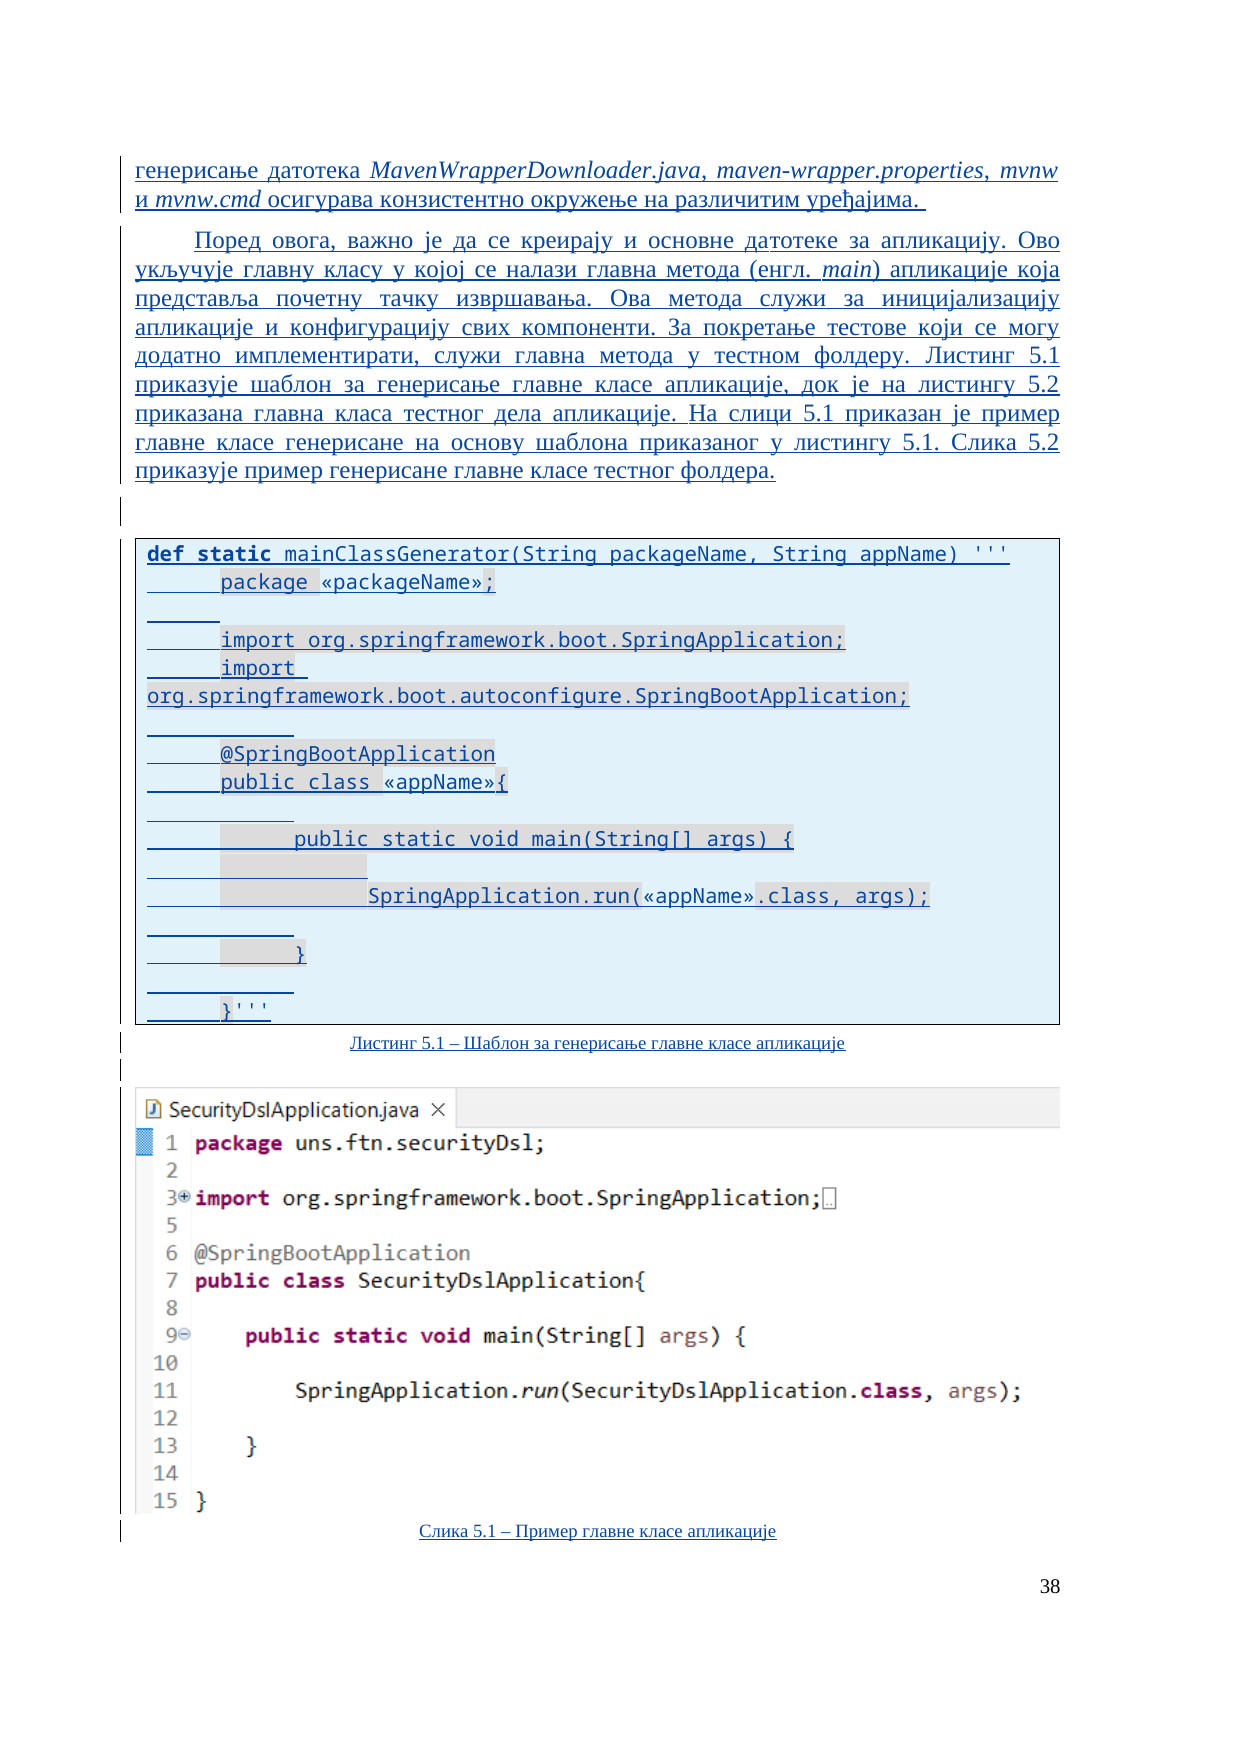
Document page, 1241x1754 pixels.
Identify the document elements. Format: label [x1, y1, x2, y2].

picture [135, 1087, 1061, 1514]
